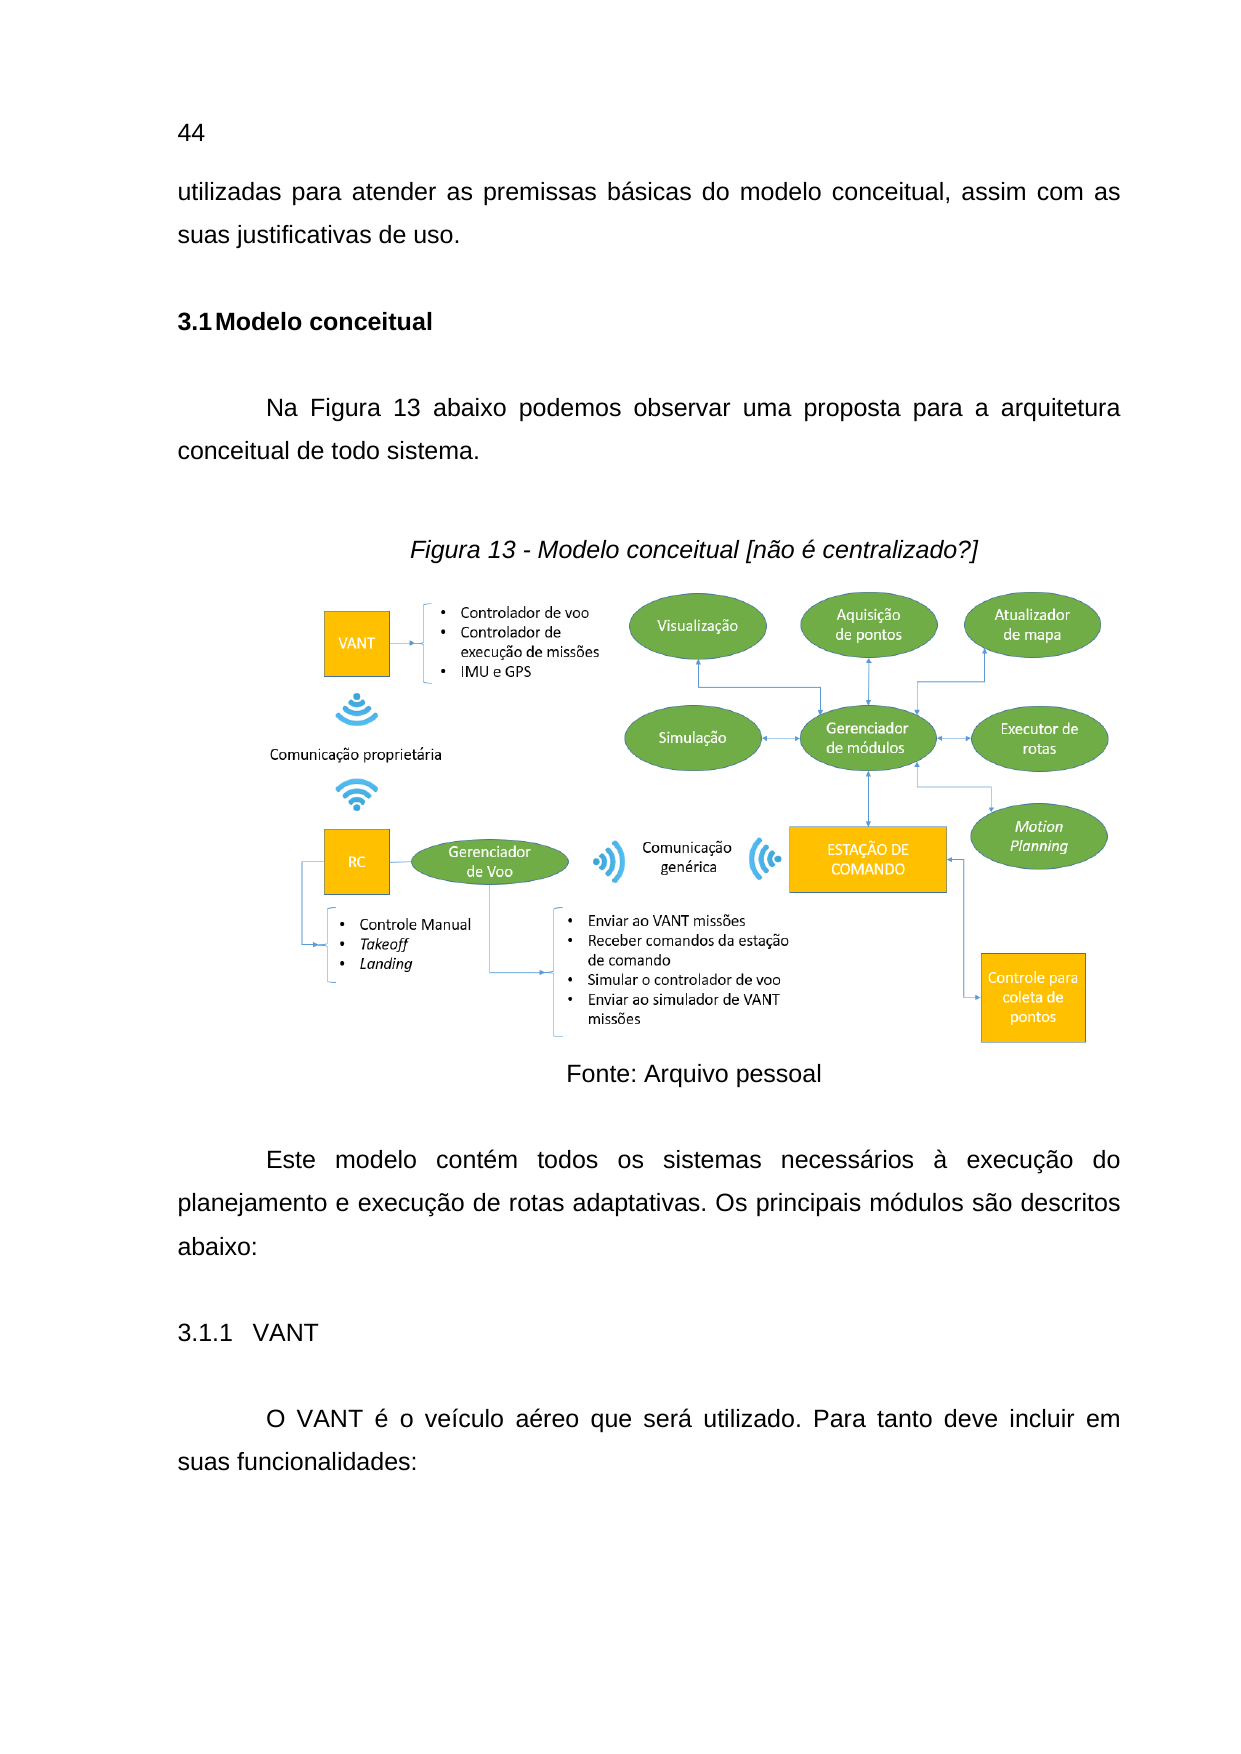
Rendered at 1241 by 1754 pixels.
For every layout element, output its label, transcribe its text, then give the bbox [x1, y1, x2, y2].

text Este modelo contém todos os sistemas necessários à execução do planejamento e execução de rotas adaptativas. Os principais módulos são descritos abaixo: [177, 1145, 1122, 1260]
text Na Figura 14 abaixo podemos observar uma proposta para a arquitetura conceitual de todo sistema. [177, 393, 1122, 465]
text Fonte: Arquivo pessoal [177, 1059, 1122, 1088]
text O VANT é o veículo aéreo que será utilizado. Para tanto deve incluir em suas funcionalidades: [177, 1404, 1122, 1476]
text Figura 14 - Modelo conceitual [não é centralizado?] [177, 535, 1122, 563]
subtitle Modelo conceitual [177, 307, 1122, 335]
picture [265, 577, 1114, 1045]
subtitle VANT [177, 1318, 1122, 1347]
